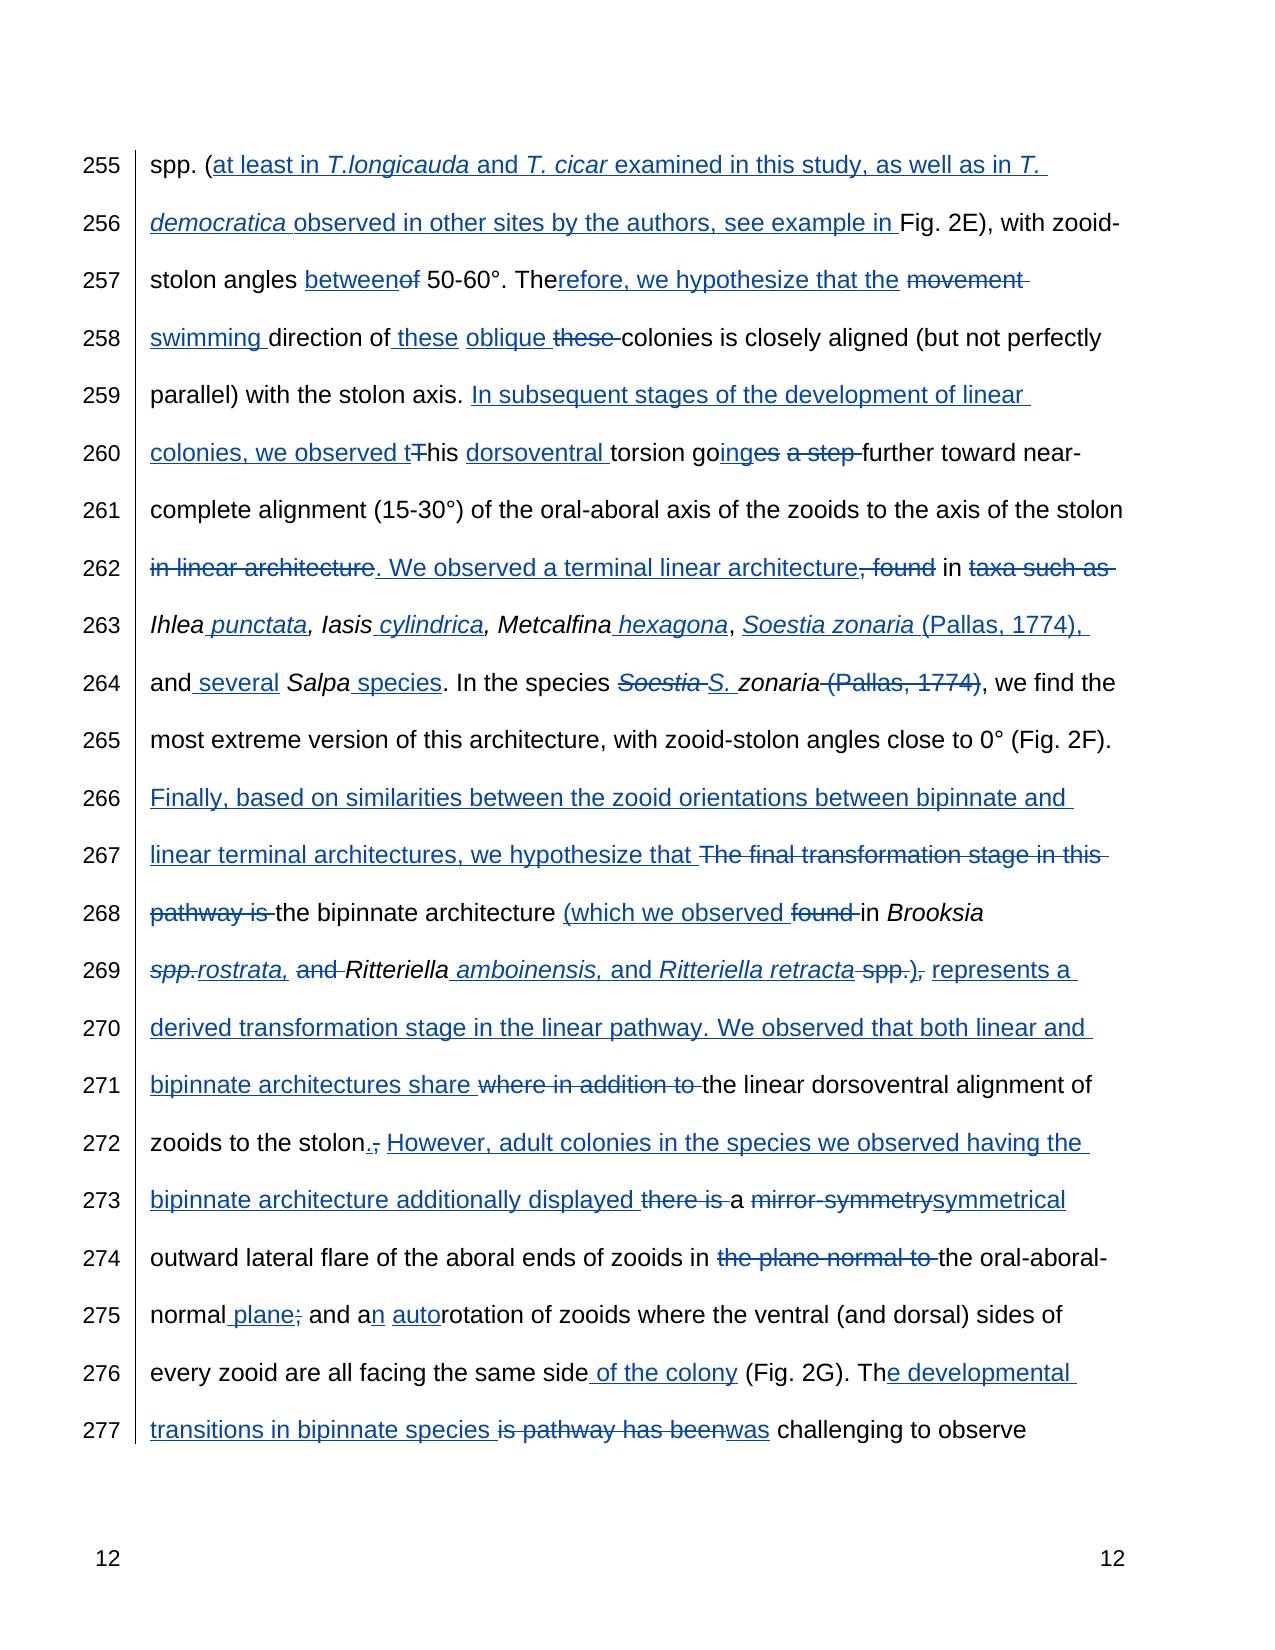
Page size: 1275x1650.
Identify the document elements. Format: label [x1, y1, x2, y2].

text [150, 150, 1125, 1444]
